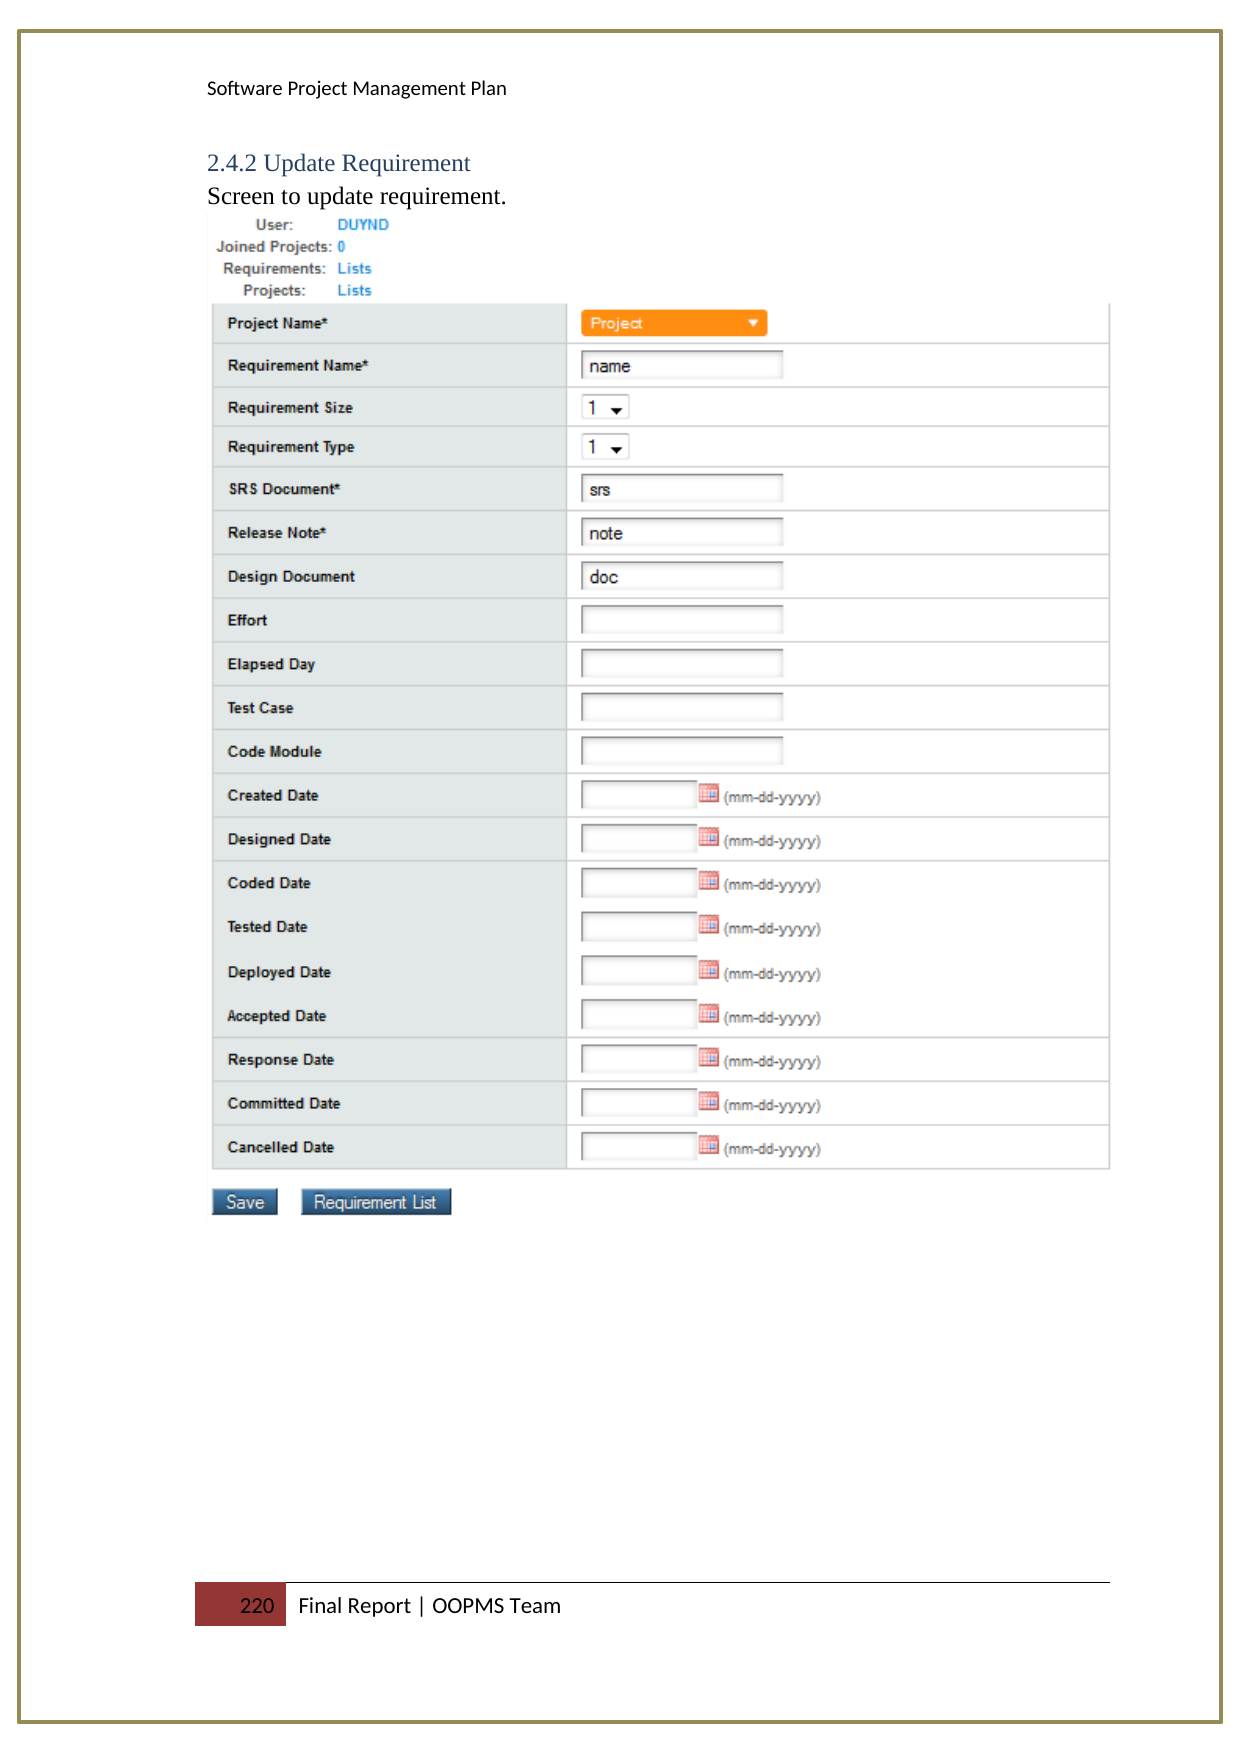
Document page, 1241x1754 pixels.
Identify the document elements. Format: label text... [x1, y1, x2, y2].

picture [206, 213, 1123, 1223]
text Screen to update requirement. [207, 181, 1122, 213]
subtitle 2.4.2 Update Requirement [207, 148, 1122, 176]
